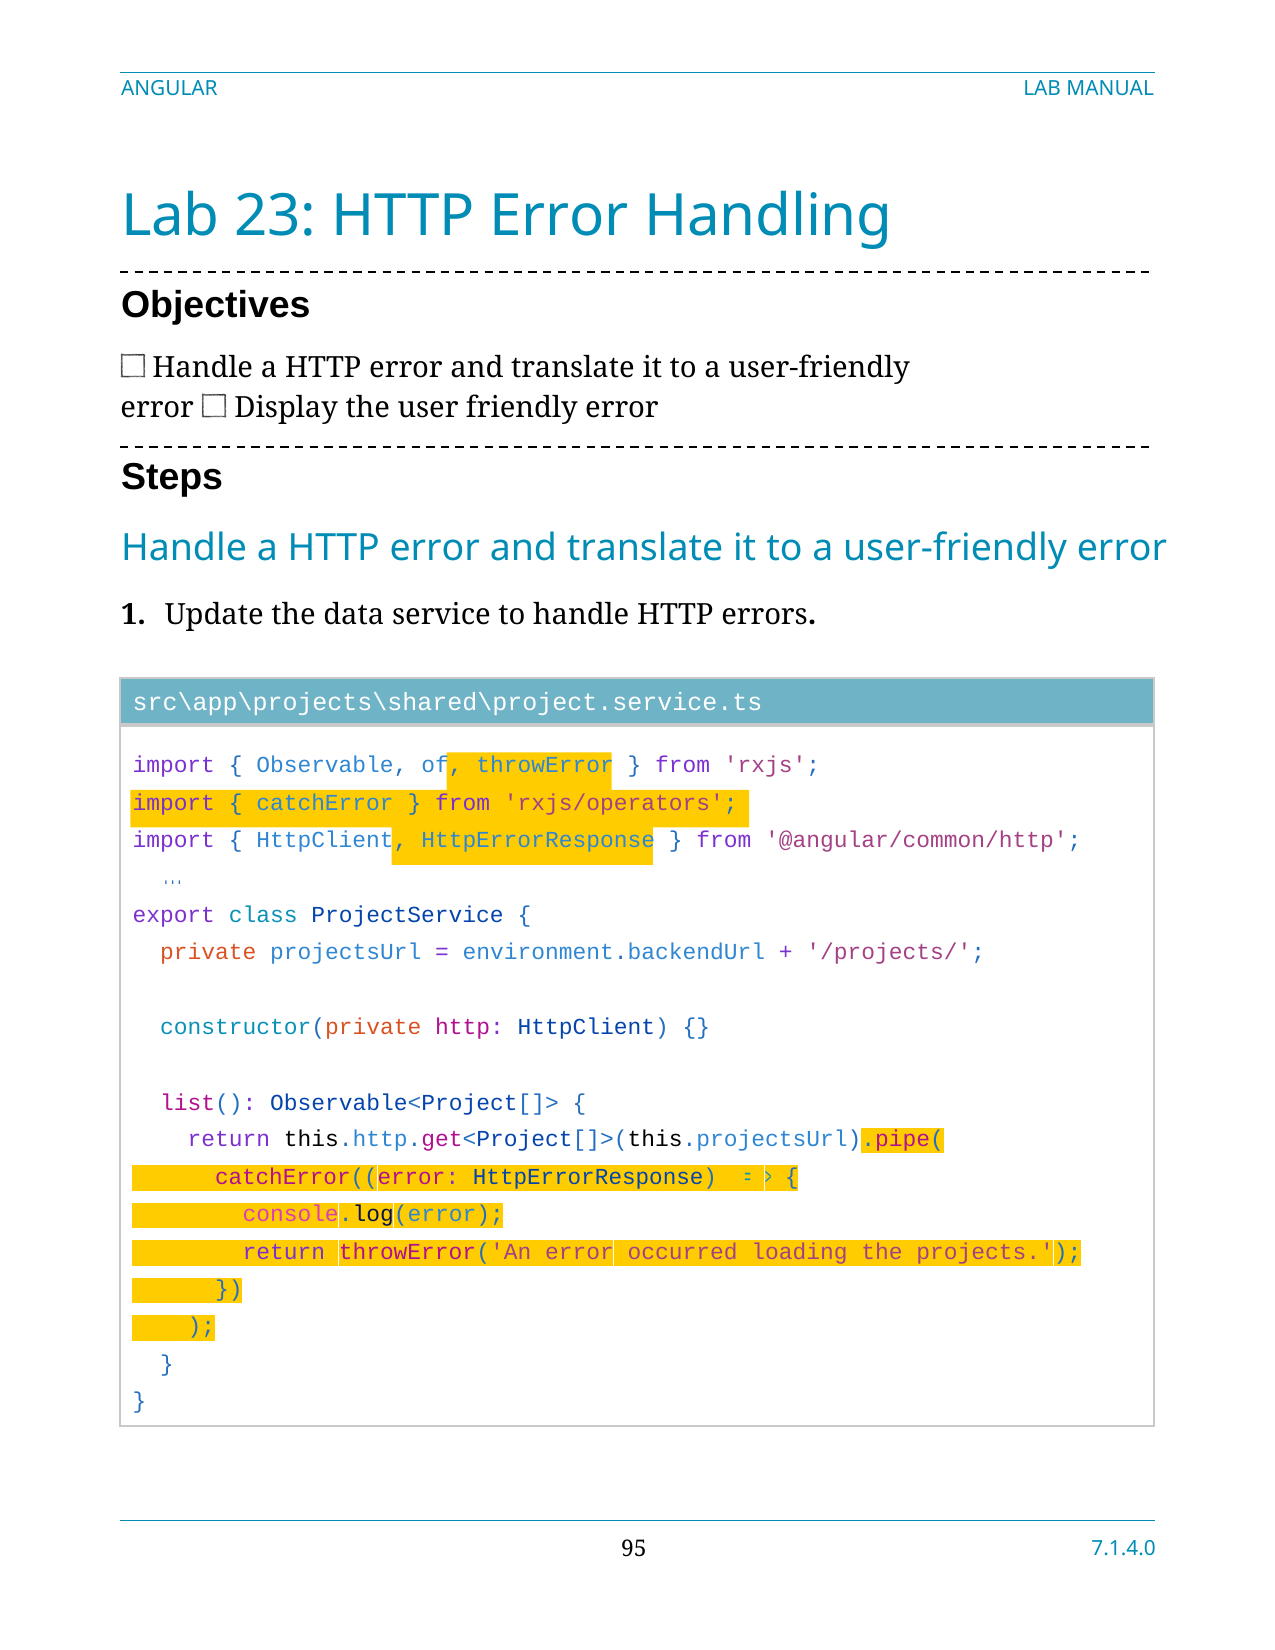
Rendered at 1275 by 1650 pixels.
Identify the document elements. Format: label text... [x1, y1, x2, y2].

text Handle a HTTP error and translate it to a user-friendly error Display the user friendly error [120, 347, 929, 426]
subtitle Handle a HTTP error and translate it to a user-friendly error [121, 521, 1198, 572]
subtitle Objectives [121, 282, 1198, 325]
picture [120, 353, 146, 378]
picture [201, 393, 227, 418]
table_cell import { Observable, of, throwError } from 'rxjs'; import { catchError } from 'rxjs/operators'; import { HttpClient, HttpErrorResponse } from '@angular/common/http'; ... export class ProjectService { private projectsUrl = environment.backendUrl + '/projects/'; constructor(private http: HttpClient) {} list(): Observable<Project[]> { return this.http.get<Project[]>(this.projectsUrl).pipe( catchError((error: HttpErrorResponse) => { console.log(error); return throwError('An error occurred loading the projects.'); }) ); } } [121, 727, 1153, 1425]
subtitle Steps [121, 454, 1198, 497]
list Update the data service to handle HTTP errors. [121, 593, 1198, 633]
table_header src\app\projects\shared\project.service.ts [121, 679, 1153, 723]
subtitle Lab 23: HTTP Error Handling [121, 173, 1198, 252]
